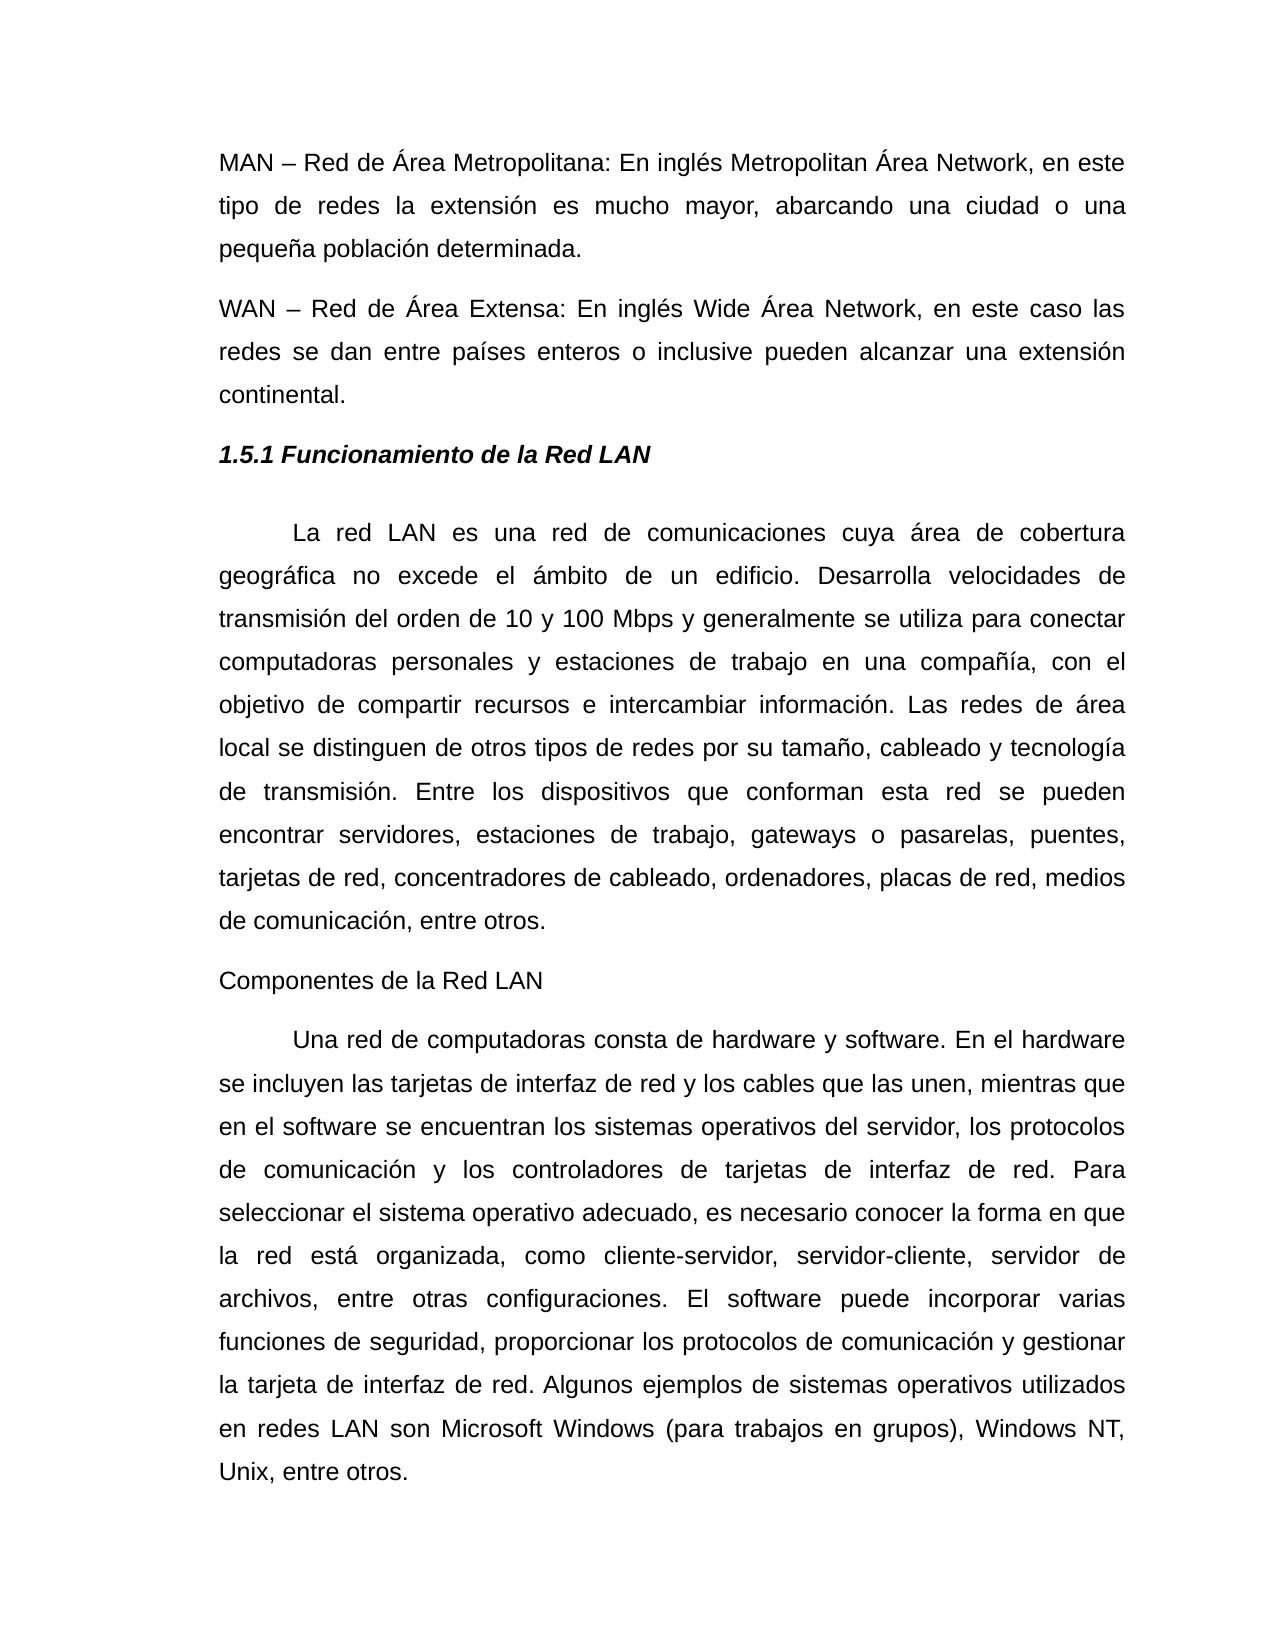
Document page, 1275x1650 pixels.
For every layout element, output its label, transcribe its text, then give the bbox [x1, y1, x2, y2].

subtitle 1.5.1 Funcionamiento de la Red LAN [218, 440, 1127, 468]
text Componentes de la Red LAN [218, 966, 1127, 994]
text MAN – Red de Área Metropolitana: En inglés Metropolitan Área Network, en este tipo de redes la extensión es mucho mayor, abarcando una ciudad o una pequeña población determinada. [218, 148, 1127, 263]
text WAN – Red de Área Extensa: En inglés Wide Área Network, en este caso las redes se dan entre países enteros o inclusive pueden alcanzar una extensión continental. [218, 294, 1127, 409]
text La red LAN es una red de comunicaciones cuya área de cobertura geográfica no excede el ámbito de un edificio. Desarrolla velocidades de transmisión del orden de 10 y 100 Mbps y generalmente se utiliza para conectar computadoras personales y estaciones de trabajo en una compañía, con el objetivo de compartir recursos e intercambiar información. Las redes de área local se distinguen de otros tipos de redes por su tamaño, cableado y tecnología de transmisión. Entre los dispositivos que conforman esta red se pueden encontrar servidores, estaciones de trabajo, gateways o pasarelas, puentes, tarjetas de red, concentradores de cableado, ordenadores, placas de red, medios de comunicación, entre otros. [218, 518, 1127, 934]
text Una red de computadoras consta de hardware y software. En el hardware se incluyen las tarjetas de interfaz de red y los cables que las unen, mientras que en el software se encuentran los sistemas operativos del servidor, los protocolos de comunicación y los controladores de tarjetas de interfaz de red. Para seleccionar el sistema operativo adecuado, es necesario conocer la forma en que la red está organizada, como cliente-servidor, servidor-cliente, servidor de archivos, entre otras configuraciones. El software puede incorporar varias funciones de seguridad, proporcionar los protocolos de comunicación y gestionar la tarjeta de interfaz de red. Algunos ejemplos de sistemas operativos utilizados en redes LAN son Microsoft Windows (para trabajos en grupos), Windows NT, Unix, entre otros. [218, 1025, 1127, 1485]
